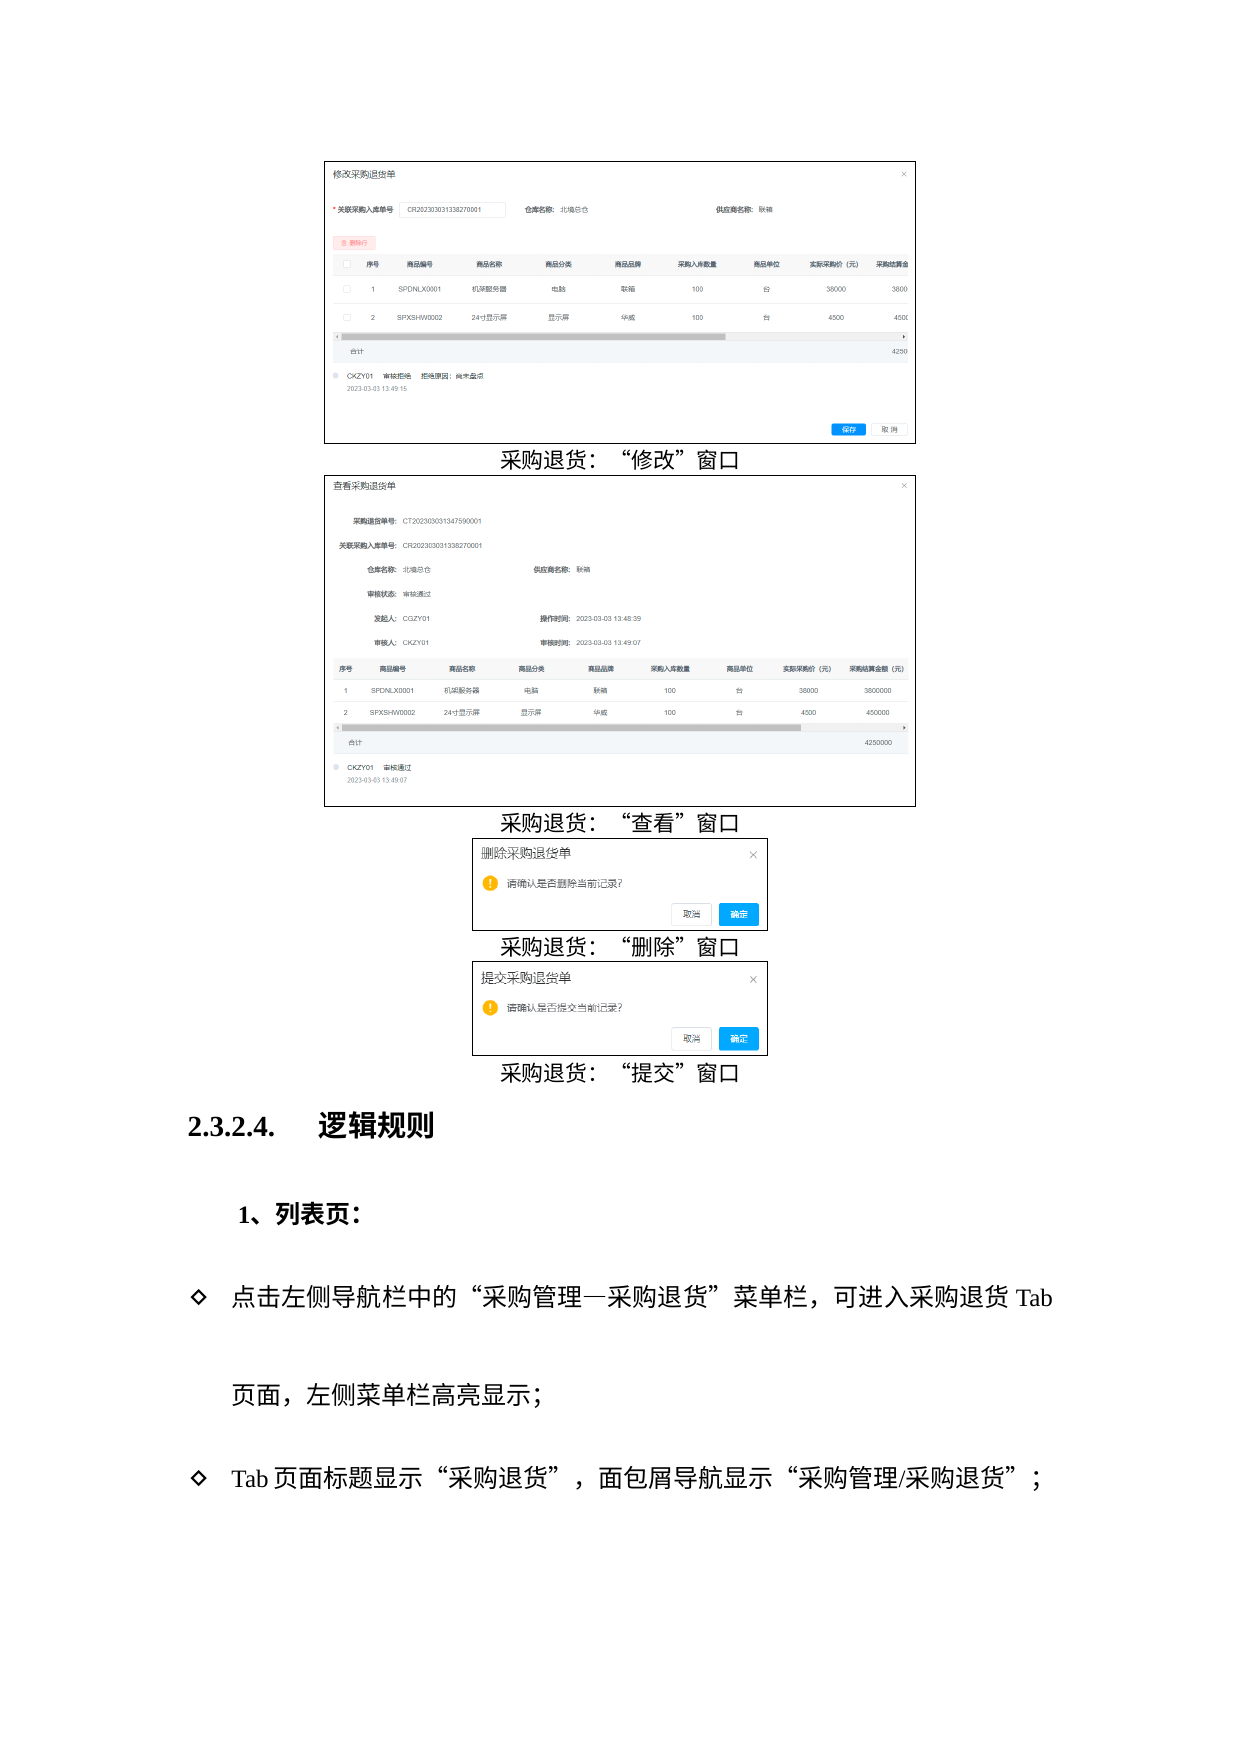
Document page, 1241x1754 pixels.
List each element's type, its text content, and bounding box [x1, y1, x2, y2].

text 1、列表页： [187, 1180, 1053, 1245]
text 采购退货：“修改”窗口 [187, 443, 1053, 475]
picture [473, 839, 767, 930]
text 采购退货：“查看”窗口 [187, 806, 1053, 838]
picture [325, 476, 915, 806]
list Tab页面标题显示“采购退货”，面包屑导航显示“采购管理/采购退货”； [187, 1444, 1053, 1509]
text 采购退货：“删除”窗口 [187, 930, 1053, 962]
list 点击左侧导航栏中的“采购管理—采购退货”菜单栏，可进入采购退货Tab页面，左侧菜单栏高亮显示； [187, 1263, 1053, 1426]
subtitle 逻辑规则 [187, 1091, 1053, 1156]
text 采购退货：“提交”窗口 [187, 1056, 1053, 1087]
picture [473, 962, 767, 1055]
picture [325, 162, 915, 443]
